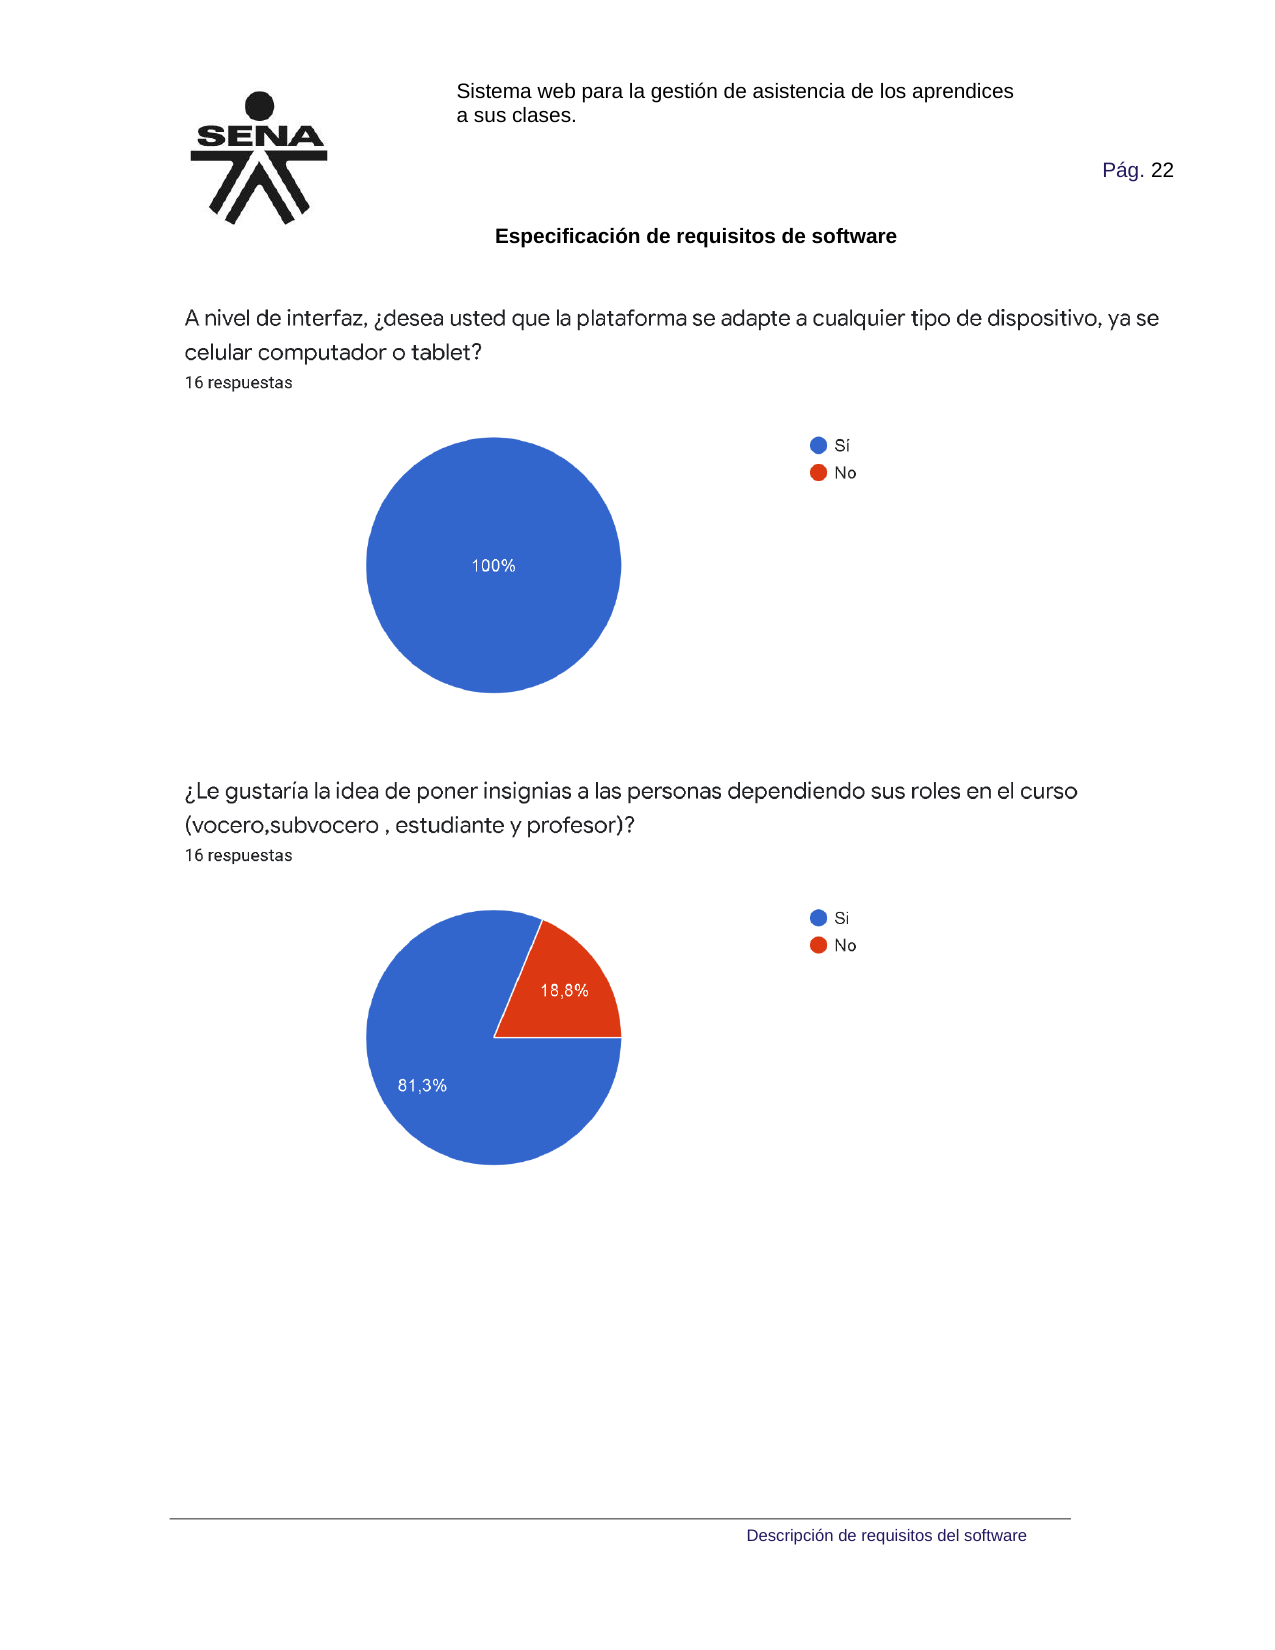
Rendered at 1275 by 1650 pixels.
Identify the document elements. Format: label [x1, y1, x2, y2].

picture [190, 87, 328, 225]
picture [150, 268, 1193, 1214]
